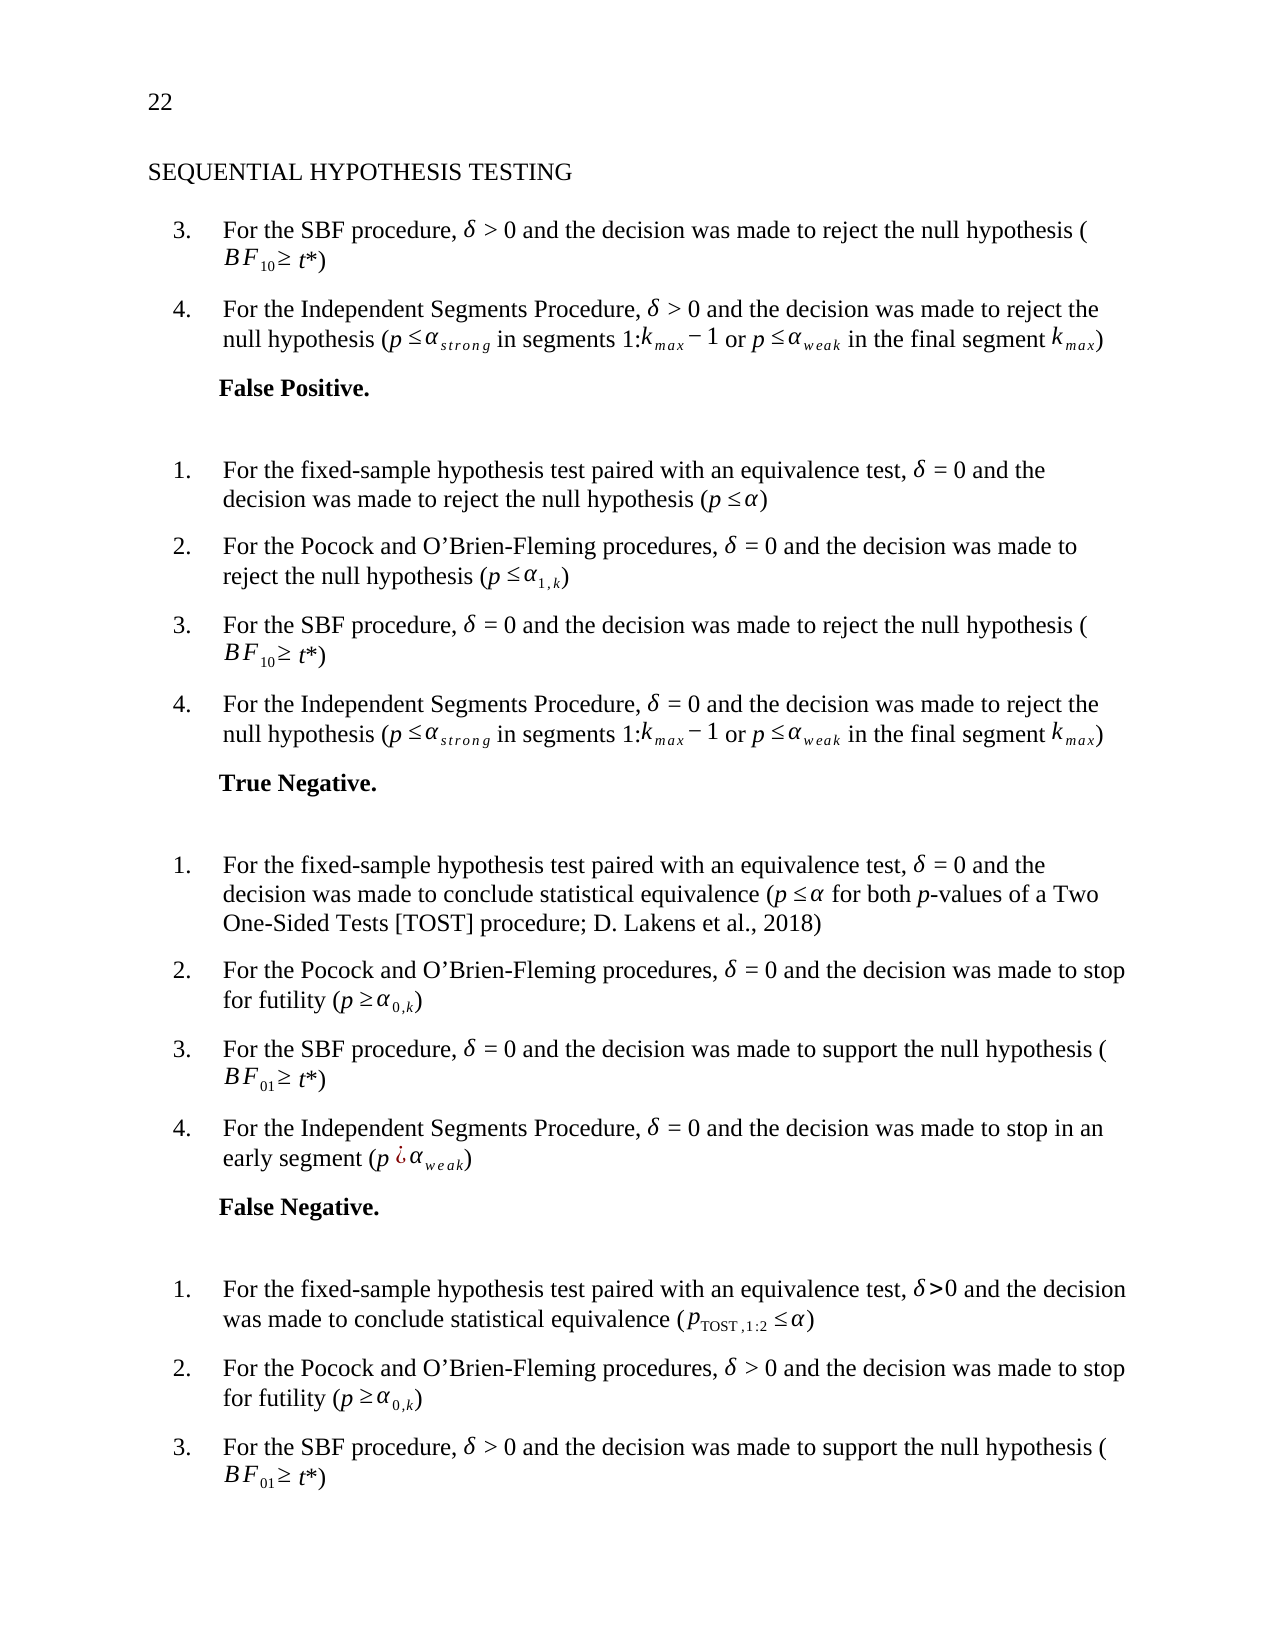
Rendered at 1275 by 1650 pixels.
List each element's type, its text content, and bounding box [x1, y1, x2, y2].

list For the fixed-sample hypothesis test paired with an equivalence test, = 0 and the decision was made to conclude statistical equivalence (p for both p-values of a Two One-Sided Tests [TOST] procedure; D. Lakens et al., 2018) [173, 850, 1127, 937]
list For the Independent Segments Procedure, = 0 and the decision was made to reject the null hypothesis (p in segments 1: or p in the final segment ) [173, 689, 1127, 749]
list For the Pocock and O’Brien-Fleming procedures, > 0 and the decision was made to stop for futility (p ) [173, 1353, 1127, 1413]
list For the Independent Segments Procedure, > 0 and the decision was made to reject the null hypothesis (p in segments 1: or p in the final segment ) [173, 294, 1127, 354]
text False Positive. [148, 373, 1127, 401]
list For the SBF procedure, = 0 and the decision was made to reject the null hypothesis ( t*) [173, 610, 1127, 670]
text True Negative. [148, 768, 1127, 797]
list For the Pocock and O’Brien-Fleming procedures, = 0 and the decision was made to stop for futility (p ) [173, 955, 1127, 1016]
list For the SBF procedure, > 0 and the decision was made to reject the null hypothesis ( t*) [173, 215, 1127, 275]
list For the fixed-sample hypothesis test paired with an equivalence test, and the decision was made to conclude statistical equivalence ( ) [173, 1274, 1127, 1334]
list For the SBF procedure, > 0 and the decision was made to support the null hypothesis ( t*) [173, 1432, 1127, 1492]
list For the Pocock and O’Brien-Fleming procedures, = 0 and the decision was made to reject the null hypothesis (p ) [173, 531, 1127, 591]
text False Negative. [148, 1192, 1127, 1221]
list For the fixed-sample hypothesis test paired with an equivalence test, = 0 and the decision was made to reject the null hypothesis (p ) [173, 455, 1127, 513]
list For the SBF procedure, = 0 and the decision was made to support the null hypothesis ( t*) [173, 1034, 1127, 1094]
list For the Independent Segments Procedure, = 0 and the decision was made to stop in an early segment (p ) [173, 1113, 1127, 1173]
